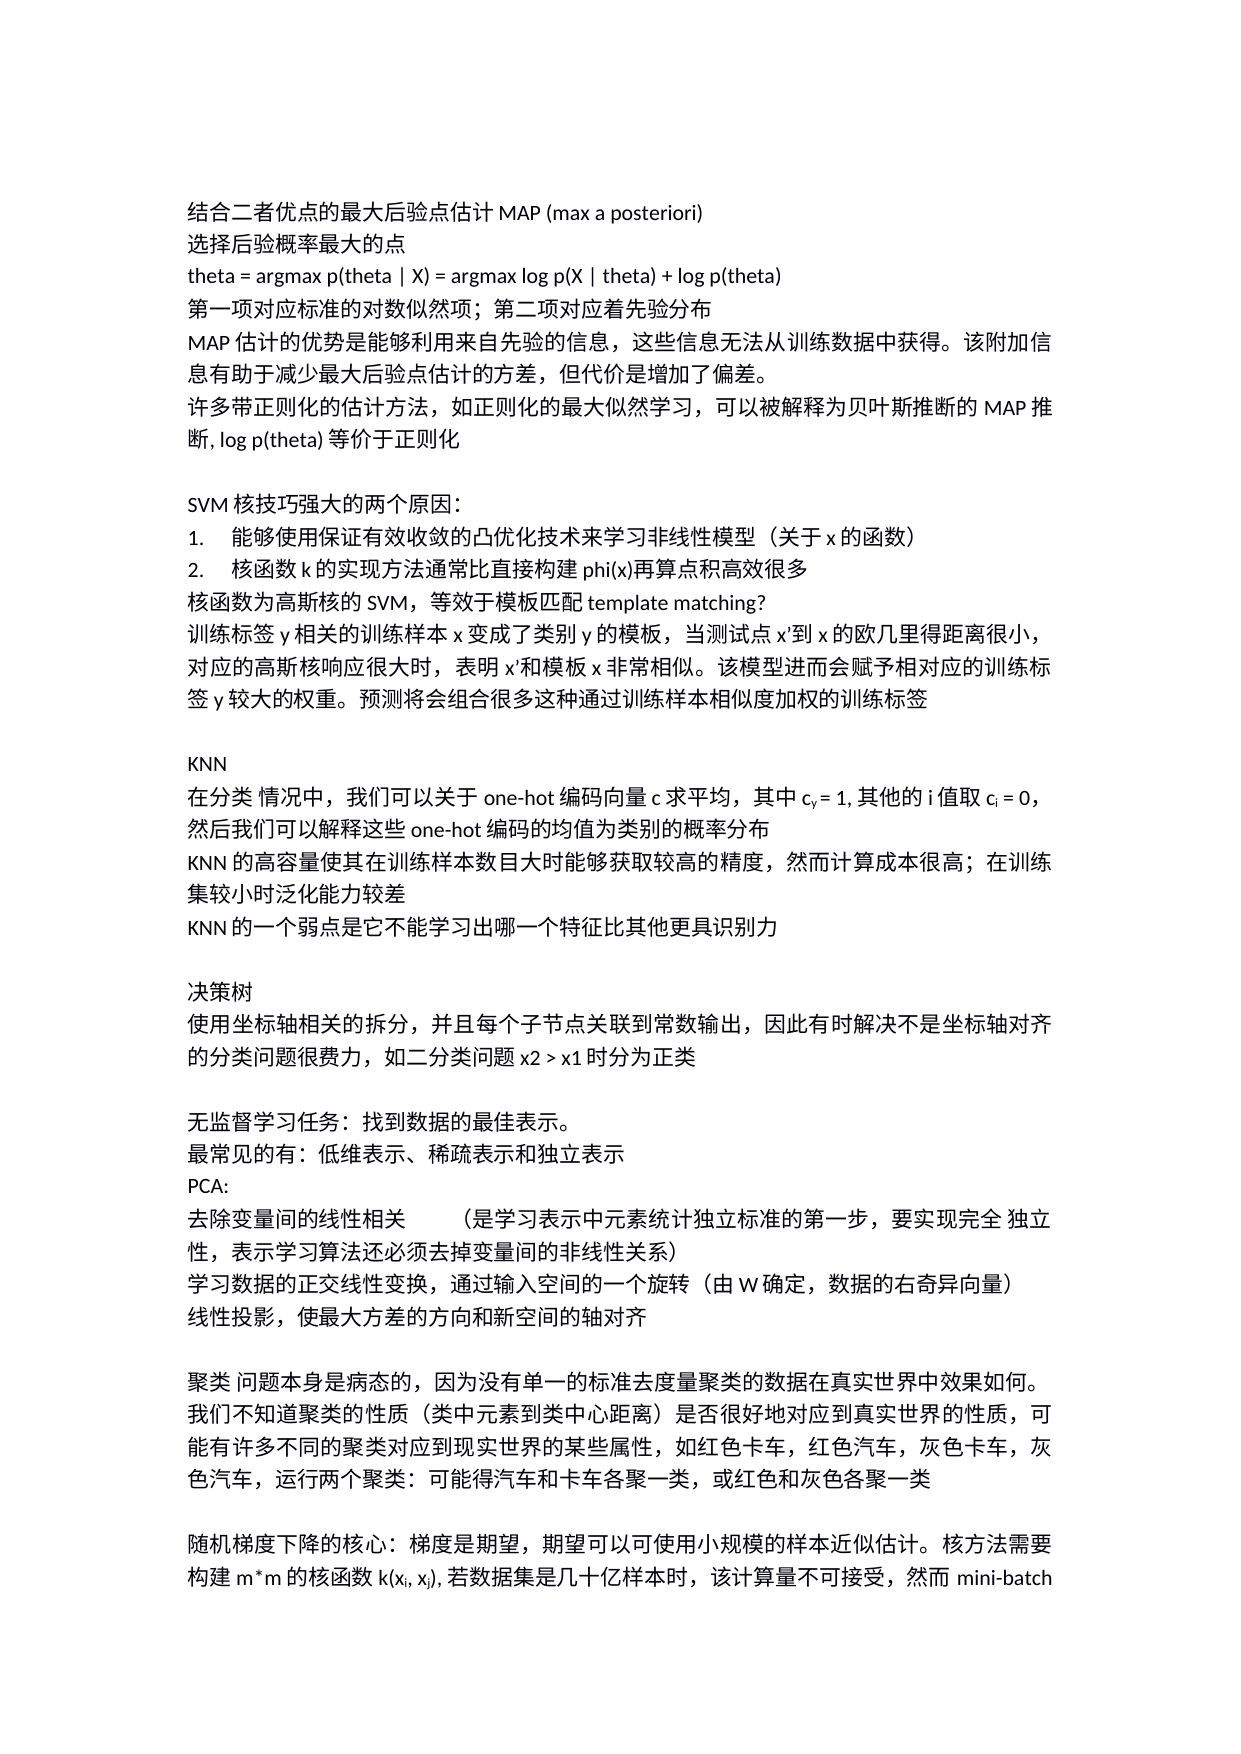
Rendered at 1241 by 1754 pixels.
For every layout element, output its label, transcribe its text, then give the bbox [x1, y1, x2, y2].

text PCA: [187, 1169, 1053, 1202]
text KNN的高容量使其在训练样本数目大时能够获取较高的精度，然而计算成本很高；在训练集较小时泛化能力较差 [187, 844, 1053, 909]
text 第一项对应标准的对数似然项；第二项对应着先验分布 [187, 292, 1053, 324]
text MAP估计的优势是能够利用来自先验的信息，这些信息无法从训练数据中获得。该附加信息有助于减少最大后验点估计的方差，但代价是增加了偏差。 [187, 324, 1053, 389]
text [187, 1527, 1053, 1592]
text KNN [187, 747, 1053, 779]
text 最常见的有：低维表示、稀疏表示和独立表示 [187, 1137, 1053, 1169]
text theta = argmax p(theta | X) = argmax log p(X | theta) + log p(theta) [187, 259, 1053, 292]
text KNN的一个弱点是它不能学习出哪一个特征比其他更具识别力 [187, 909, 1053, 942]
text 许多带正则化的估计方法，如正则化的最大似然学习，可以被解释为贝叶斯推断的MAP推断, log p(theta) 等价于正则化 [187, 389, 1053, 454]
text 去除变量间的线性相关 （是学习表示中元素统计独立标准的第一步，要实现完全 独立性，表示学习算法还必须去掉变量间的非线性关系） [187, 1202, 1053, 1267]
text 训练标签y相关的训练样本x变成了类别y的模板，当测试点x’到x的欧几里得距离很小，对应的高斯核响应很大时，表明x’和模板x非常相似。该模型进而会赋予相对应的训练标签y较大的权重。预测将会组合很多这种通过训练样本相似度加权的训练标签 [187, 617, 1053, 714]
list 核函数k的实现方法通常比直接构建phi(x)再算点积高效很多 [187, 552, 1053, 584]
list 能够使用保证有效收敛的凸优化技术来学习非线性模型（关于x的函数） [187, 519, 1053, 552]
text 选择后验概率最大的点 [187, 227, 1053, 259]
text 决策树 [187, 974, 1053, 1007]
text 核函数为高斯核的SVM，等效于模板匹配template matching? [187, 584, 1053, 617]
text 使用坐标轴相关的拆分，并且每个子节点关联到常数输出，因此有时解决不是坐标轴对齐的分类问题很费力，如二分类问题x2 > x1时分为正类 [187, 1007, 1053, 1072]
text 结合二者优点的最大后验点估计MAP (max a posteriori) [187, 194, 1053, 227]
text SVM核技巧强大的两个原因： [187, 487, 1053, 519]
text 学习数据的正交线性变换，通过输入空间的一个旋转（由W确定，数据的右奇异向量） [187, 1267, 1053, 1299]
text 无监督学习任务：找到数据的最佳表示。 [187, 1104, 1053, 1137]
text 聚类 问题本身是病态的，因为没有单一的标准去度量聚类的数据在真实世界中效果如何。我们不知道聚类的性质（类中元素到类中心距离）是否很好地对应到真实世界的性质，可能有许多不同的聚类对应到现实世界的某些属性，如红色卡车，红色汽车，灰色卡车，灰色汽车，运行两个聚类：可能得汽车和卡车各聚一类，或红色和灰色各聚一类 [187, 1364, 1053, 1494]
text 在分类 情况中，我们可以关于one-hot编码向量c求平均，其中cy = 1, 其他的i值取ci = 0，然后我们可以解释这些one-hot编码的均值为类别的概率分布 [187, 779, 1053, 844]
text 线性投影，使最大方差的方向和新空间的轴对齐 [187, 1299, 1053, 1332]
